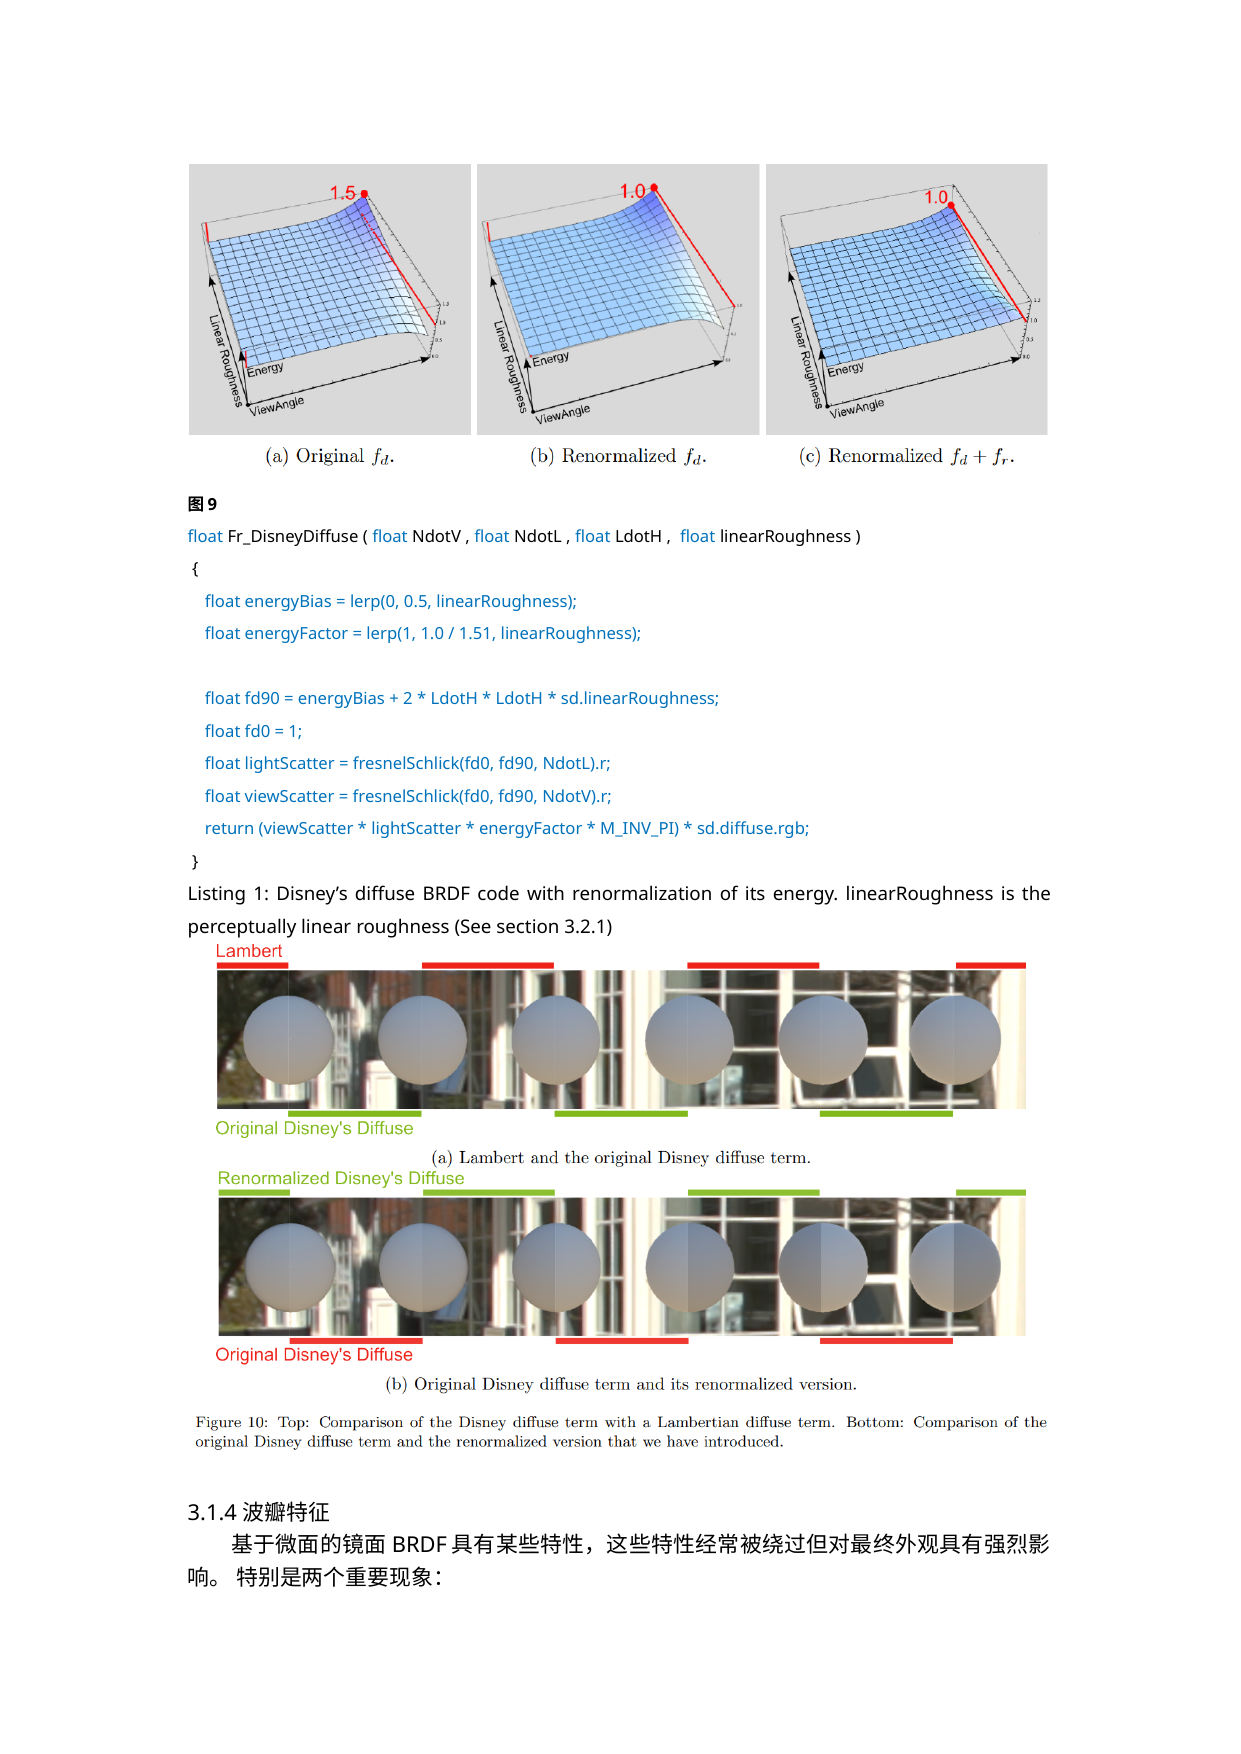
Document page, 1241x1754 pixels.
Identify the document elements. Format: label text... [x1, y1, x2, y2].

text float Fr_DisneyDiffuse ( float NdotV , float NdotL , float LdotH , float linearRoughness ) { float energyBias = lerp(0, 0.5, linearRoughness); [187, 519, 1053, 617]
text 3.1.4 波瓣特征 [187, 1494, 1053, 1527]
text float lightScatter = fresnelSchlick(fd0, fd90, NdotL).r; [187, 747, 1053, 779]
text float energyFactor = lerp(1, 1.0 / 1.51, linearRoughness); [187, 617, 1053, 649]
text } Listing 1: Disney’s diffuse BRDF code with renormalization of its energy. linearRoughness is the perceptually linear roughness (See section 3.2.1) [187, 844, 1053, 942]
picture [187, 162, 1053, 473]
text return (viewScatter * lightScatter * energyFactor * M_INV_PI) * sd.diffuse.rgb; [187, 812, 1053, 844]
picture [187, 942, 1053, 1452]
text 图9 [187, 487, 1053, 519]
text 基于微面的镜面BRDF具有某些特性，这些特性经常被绕过但对最终外观具有强烈影响。 特别是两个重要现象： [187, 1527, 1053, 1592]
text float viewScatter = fresnelSchlick(fd0, fd90, NdotV).r; [187, 779, 1053, 812]
text float fd0 = 1; [187, 714, 1053, 747]
text float fd90 = energyBias + 2 * LdotH * LdotH * sd.linearRoughness; [187, 682, 1053, 714]
